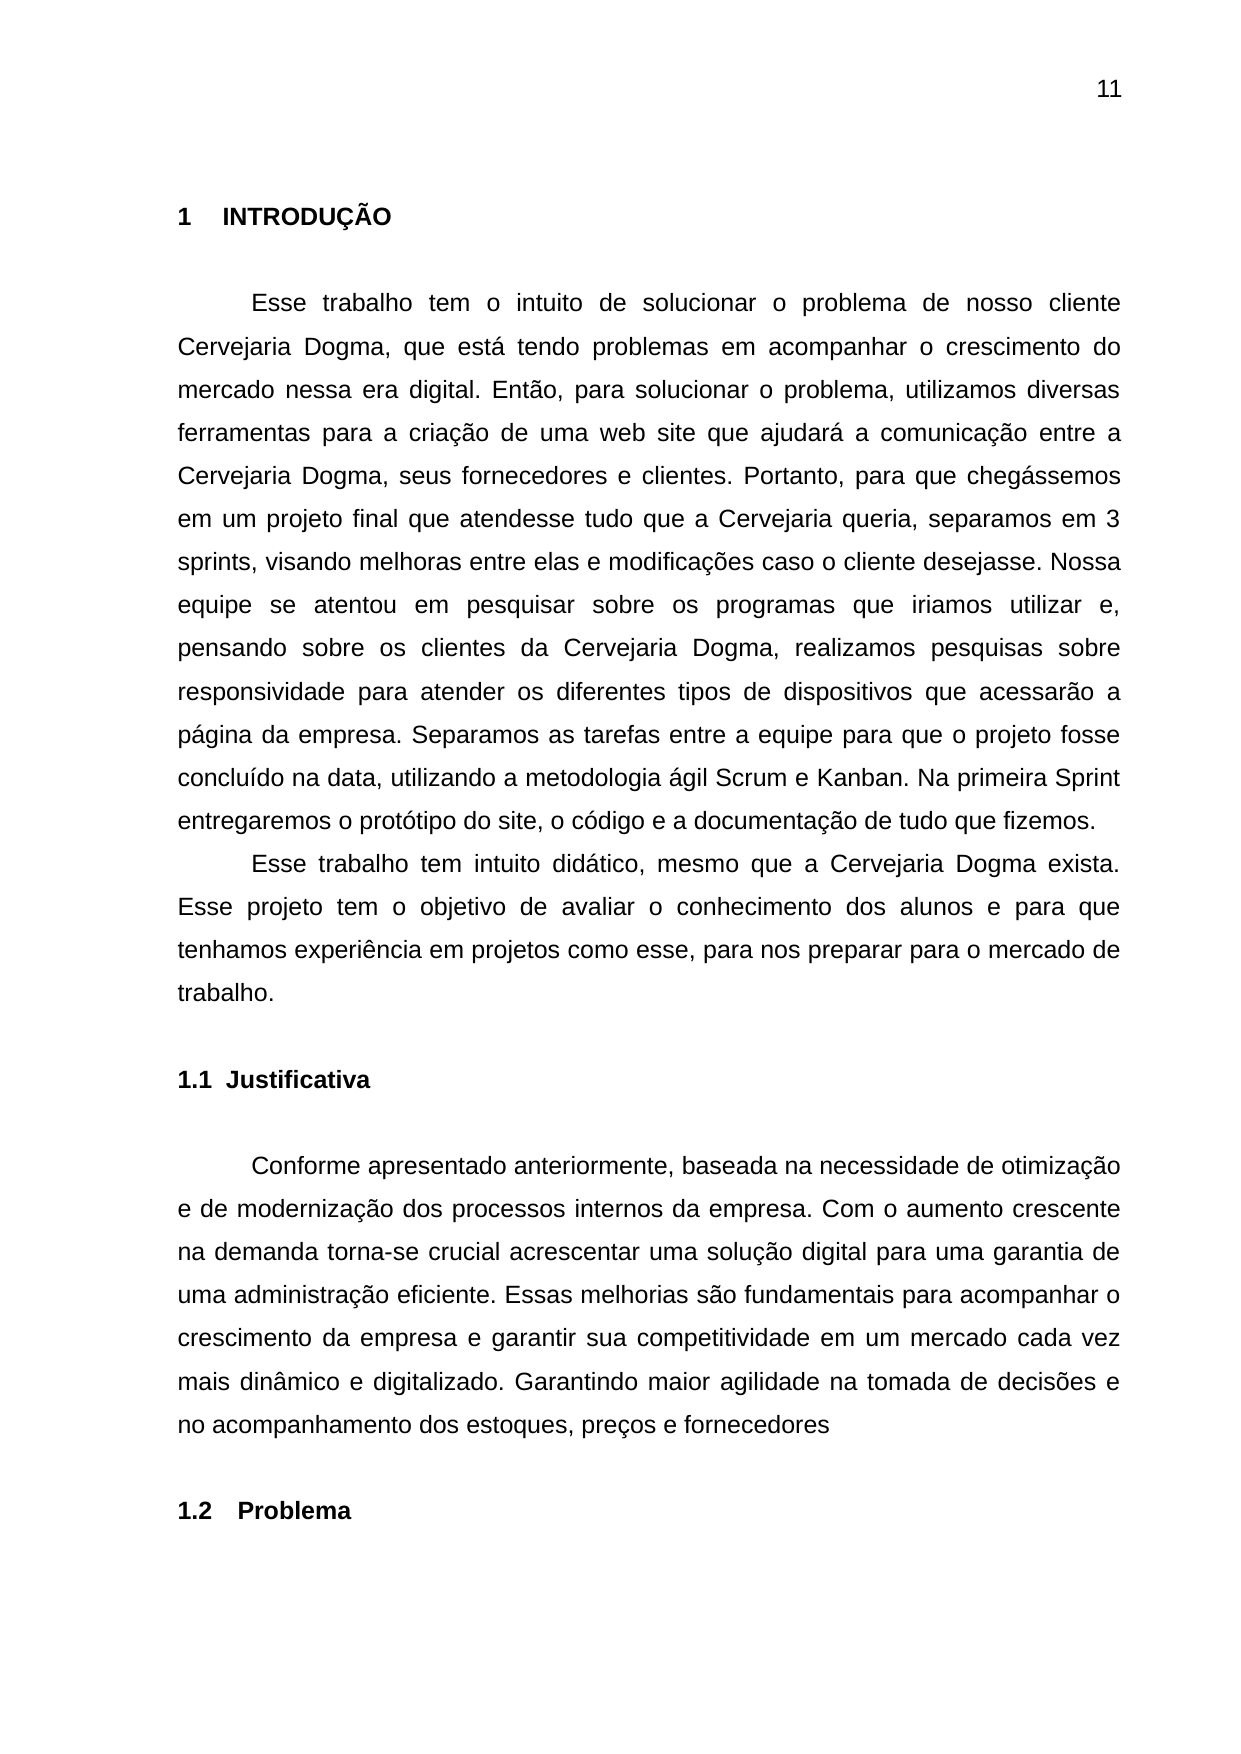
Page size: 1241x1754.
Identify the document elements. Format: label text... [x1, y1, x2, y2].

subtitle Problema [177, 1496, 1122, 1525]
subtitle INTRODUÇÃO [177, 202, 1122, 231]
subtitle 1.1 Justificativa [177, 1065, 1122, 1093]
text Esse trabalho tem o intuito de solucionar o problema de nosso cliente Cervejaria Dogma, que está tendo problemas em acompanhar o crescimento do mercado nessa era digital. Então, para solucionar o problema, utilizamos diversas ferramentas para a criação de uma web site que ajudará a comunicação entre a Cervejaria Dogma, seus fornecedores e clientes. Portanto, para que chegássemos em um projeto final que atendesse tudo que a Cervejaria queria, separamos em 3 sprints, visando melhoras entre elas e modificações caso o cliente desejasse. Nossa equipe se atentou em pesquisar sobre os programas que iriamos utilizar e, pensando sobre os clientes da Cervejaria Dogma, realizamos pesquisas sobre responsividade para atender os diferentes tipos de dispositivos que acessarão a página da empresa. Separamos as tarefas entre a equipe para que o projeto fosse concluído na data, utilizando a metodologia ágil Scrum e Kanban. Na primeira Sprint entregaremos o protótipo do site, o código e a documentação de tudo que fizemos. [177, 288, 1122, 835]
text Conforme apresentado anteriormente, baseada na necessidade de otimização e de modernização dos processos internos da empresa. Com o aumento crescente na demanda torna-se crucial acrescentar uma solução digital para uma garantia de uma administração eficiente. Essas melhorias são fundamentais para acompanhar o crescimento da empresa e garantir sua competitividade em um mercado cada vez mais dinâmico e digitalizado. Garantindo maior agilidade na tomada de decisões e no acompanhamento dos estoques, preços e fornecedores [177, 1151, 1122, 1438]
text Esse trabalho tem intuito didático, mesmo que a Cervejaria Dogma exista. Esse projeto tem o objetivo de avaliar o conhecimento dos alunos e para que tenhamos experiência em projetos como esse, para nos preparar para o mercado de trabalho. [177, 849, 1122, 1007]
